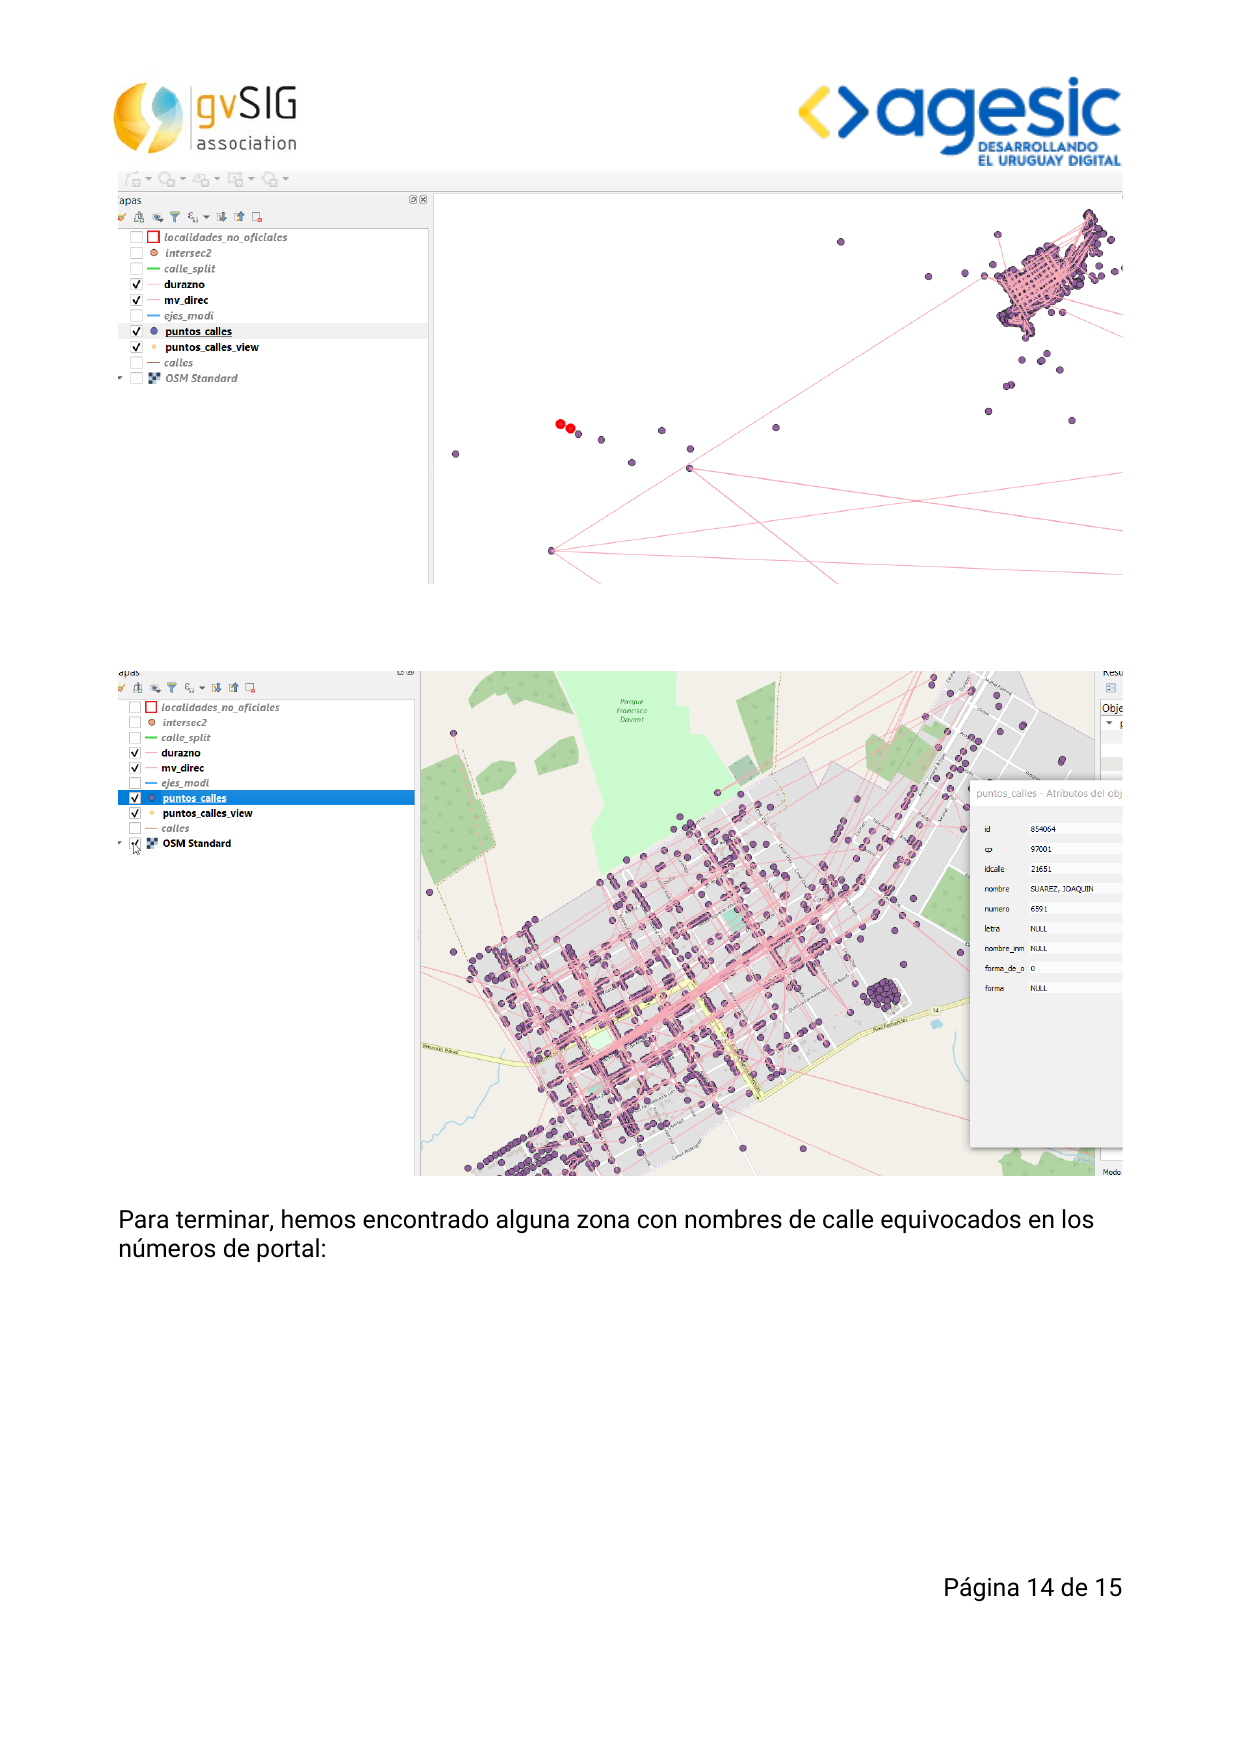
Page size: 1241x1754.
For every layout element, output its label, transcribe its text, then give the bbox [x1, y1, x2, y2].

picture [118, 671, 1123, 1176]
picture [798, 76, 1122, 166]
text Para terminar, hemos encontrado alguna zona con nombres de calle equivocados en los números de portal: [118, 1205, 1122, 1264]
picture [118, 171, 1123, 584]
picture [97, 69, 312, 167]
